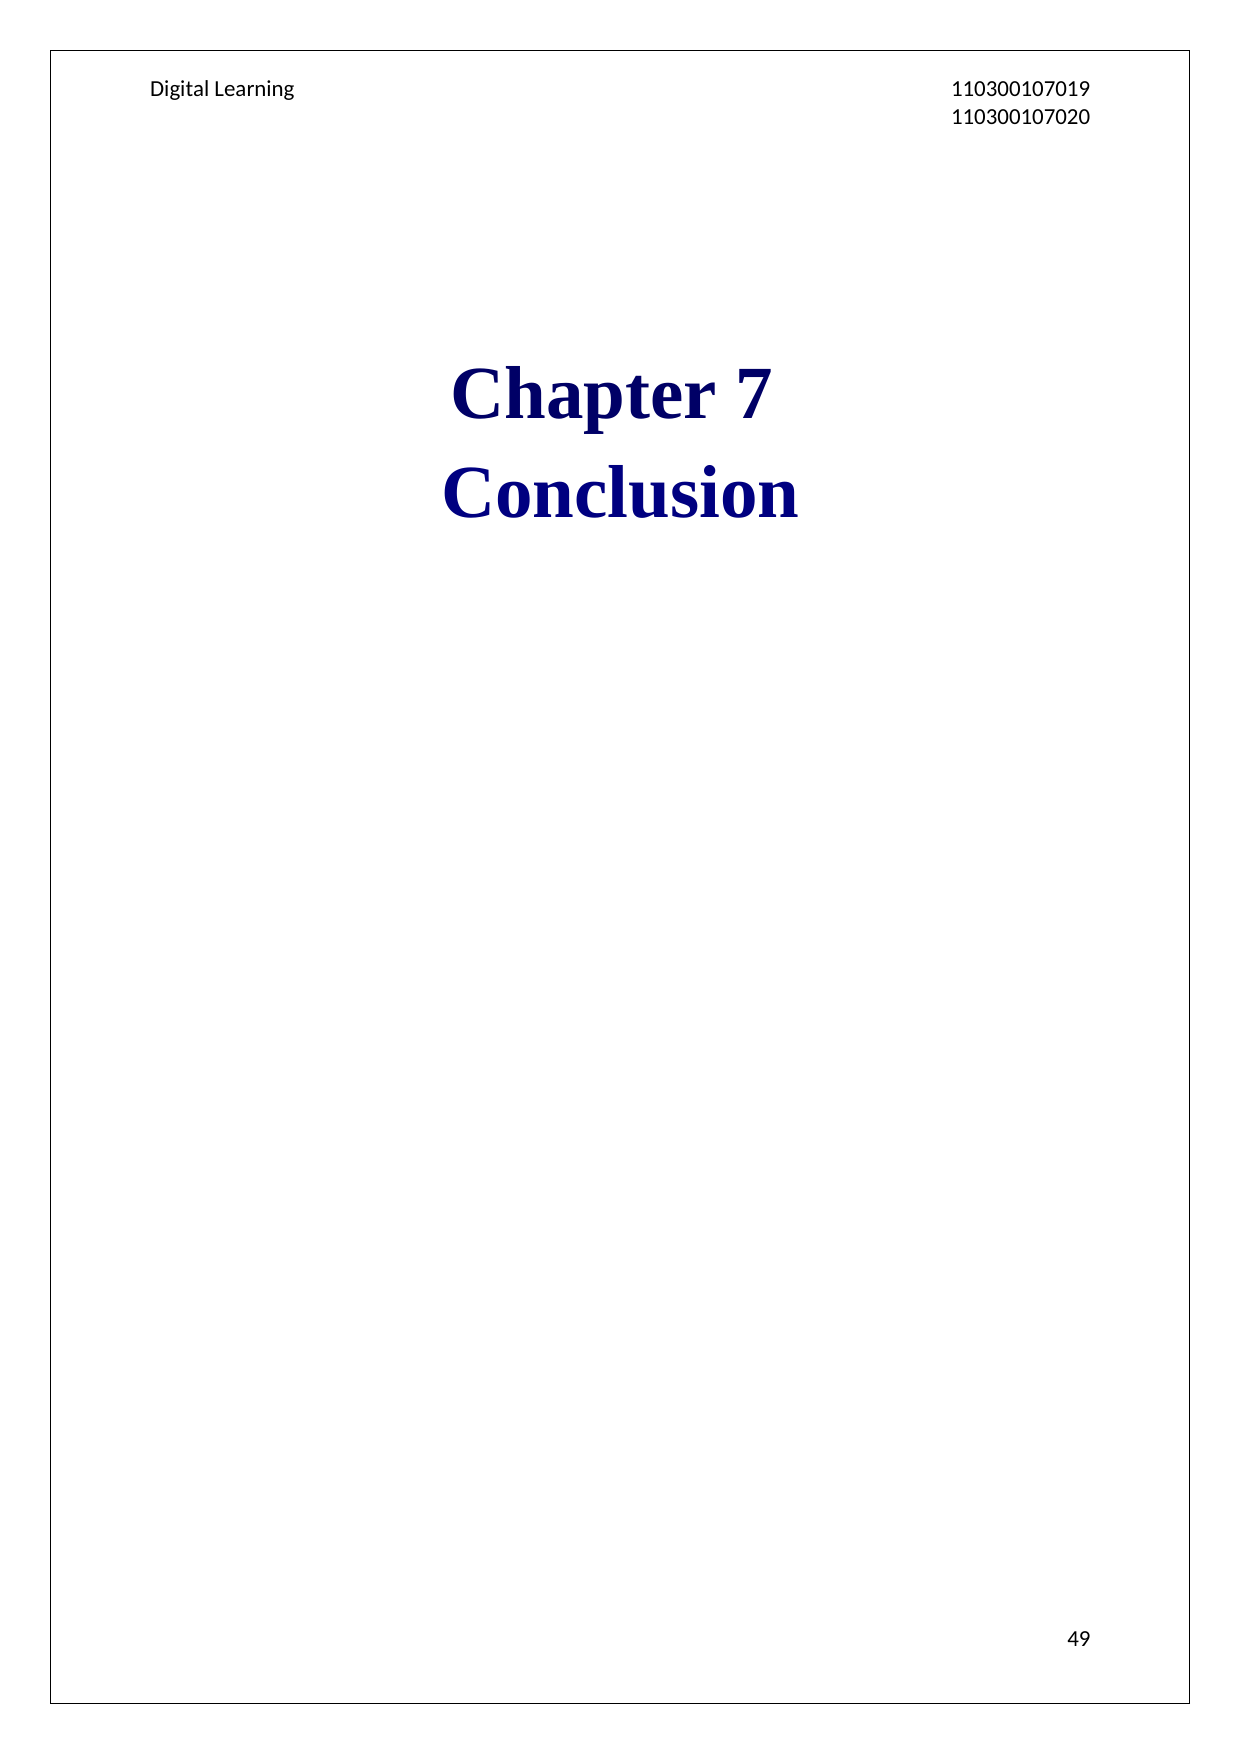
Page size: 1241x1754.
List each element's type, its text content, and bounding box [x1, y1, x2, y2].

text Conclusion [150, 447, 1090, 534]
text Chapter 7 [375, 348, 1090, 434]
